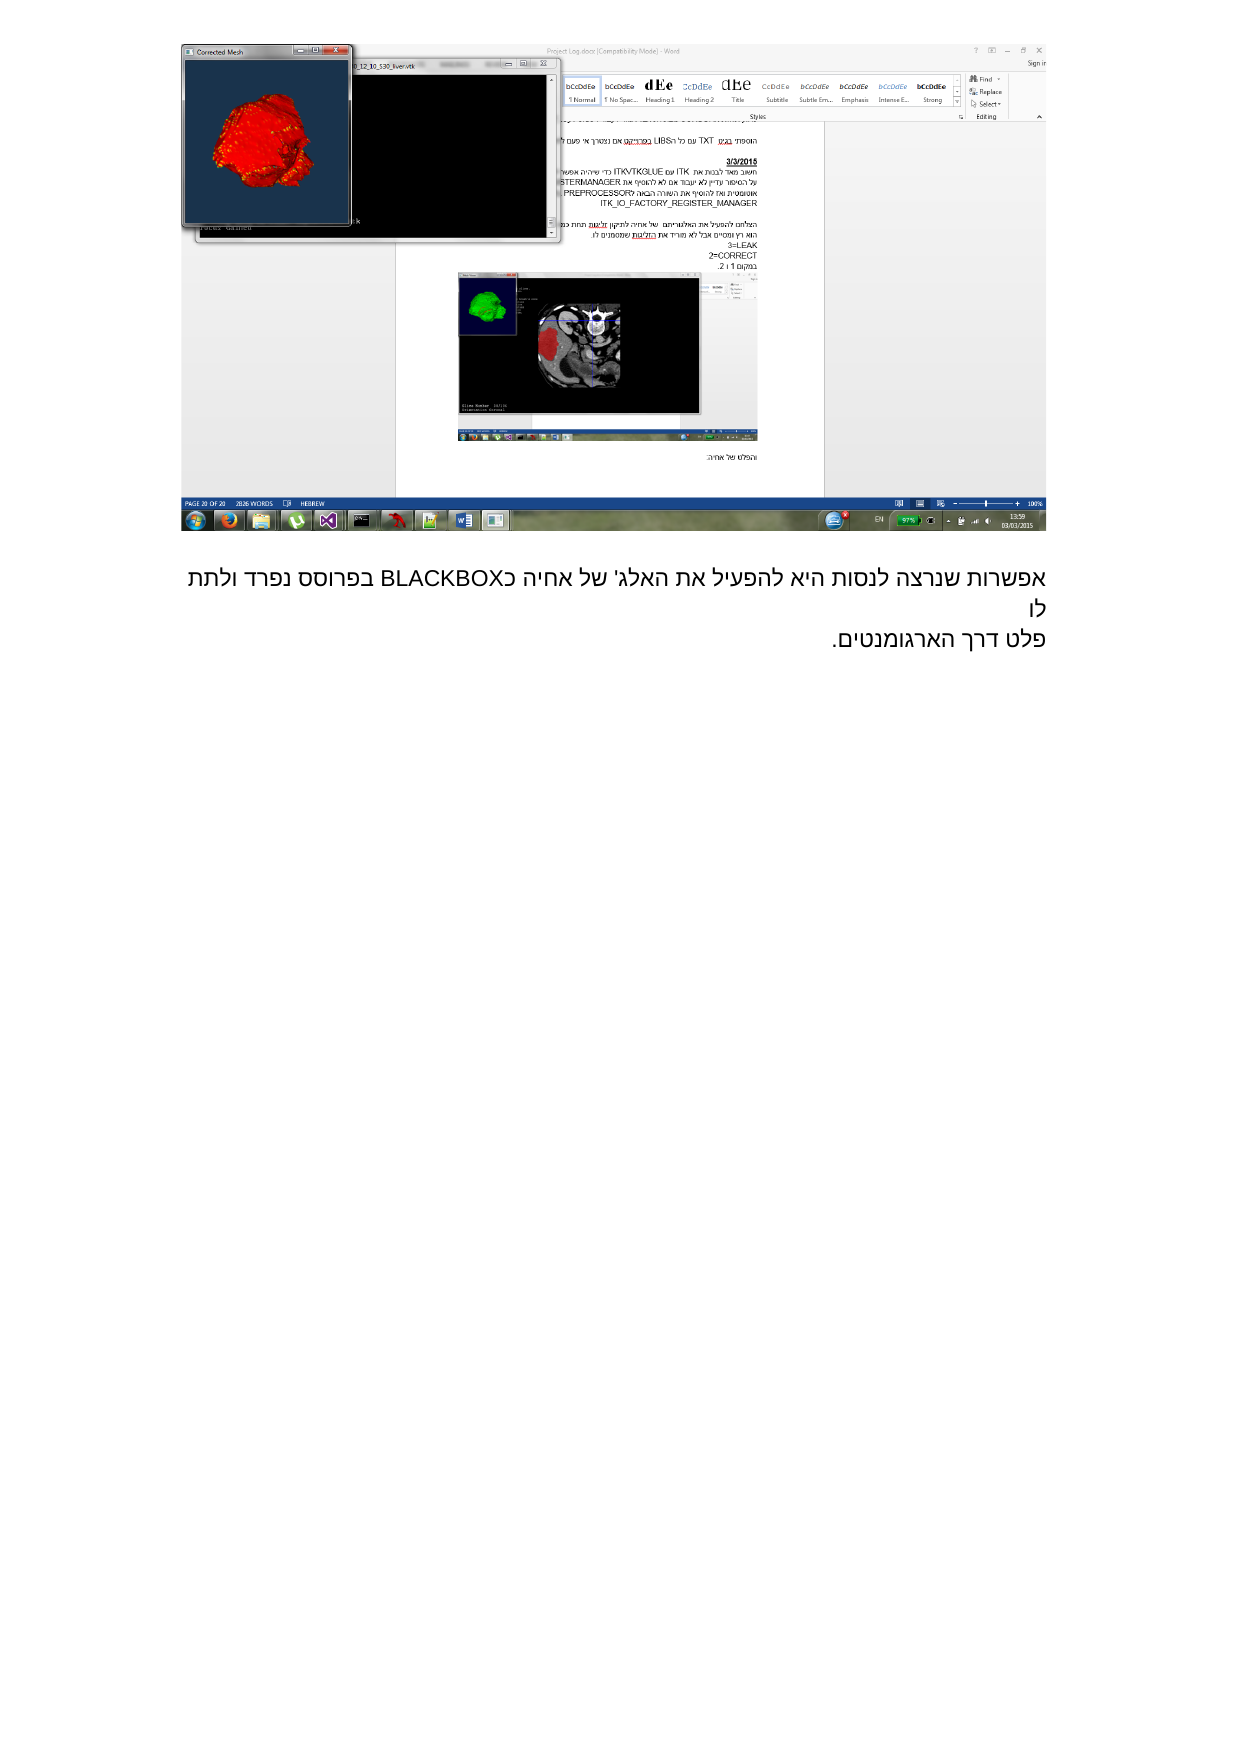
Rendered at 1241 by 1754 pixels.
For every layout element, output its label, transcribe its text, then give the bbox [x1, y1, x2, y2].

text אפשרות שנרצה לנסות היא להפעיל את האלג' של אחיה כBLACKBOX בפרוסס נפרד ולתת לו [187, 565, 1046, 622]
picture [181, 44, 1047, 531]
text פלט דרך הארגומנטים. [187, 626, 1046, 652]
